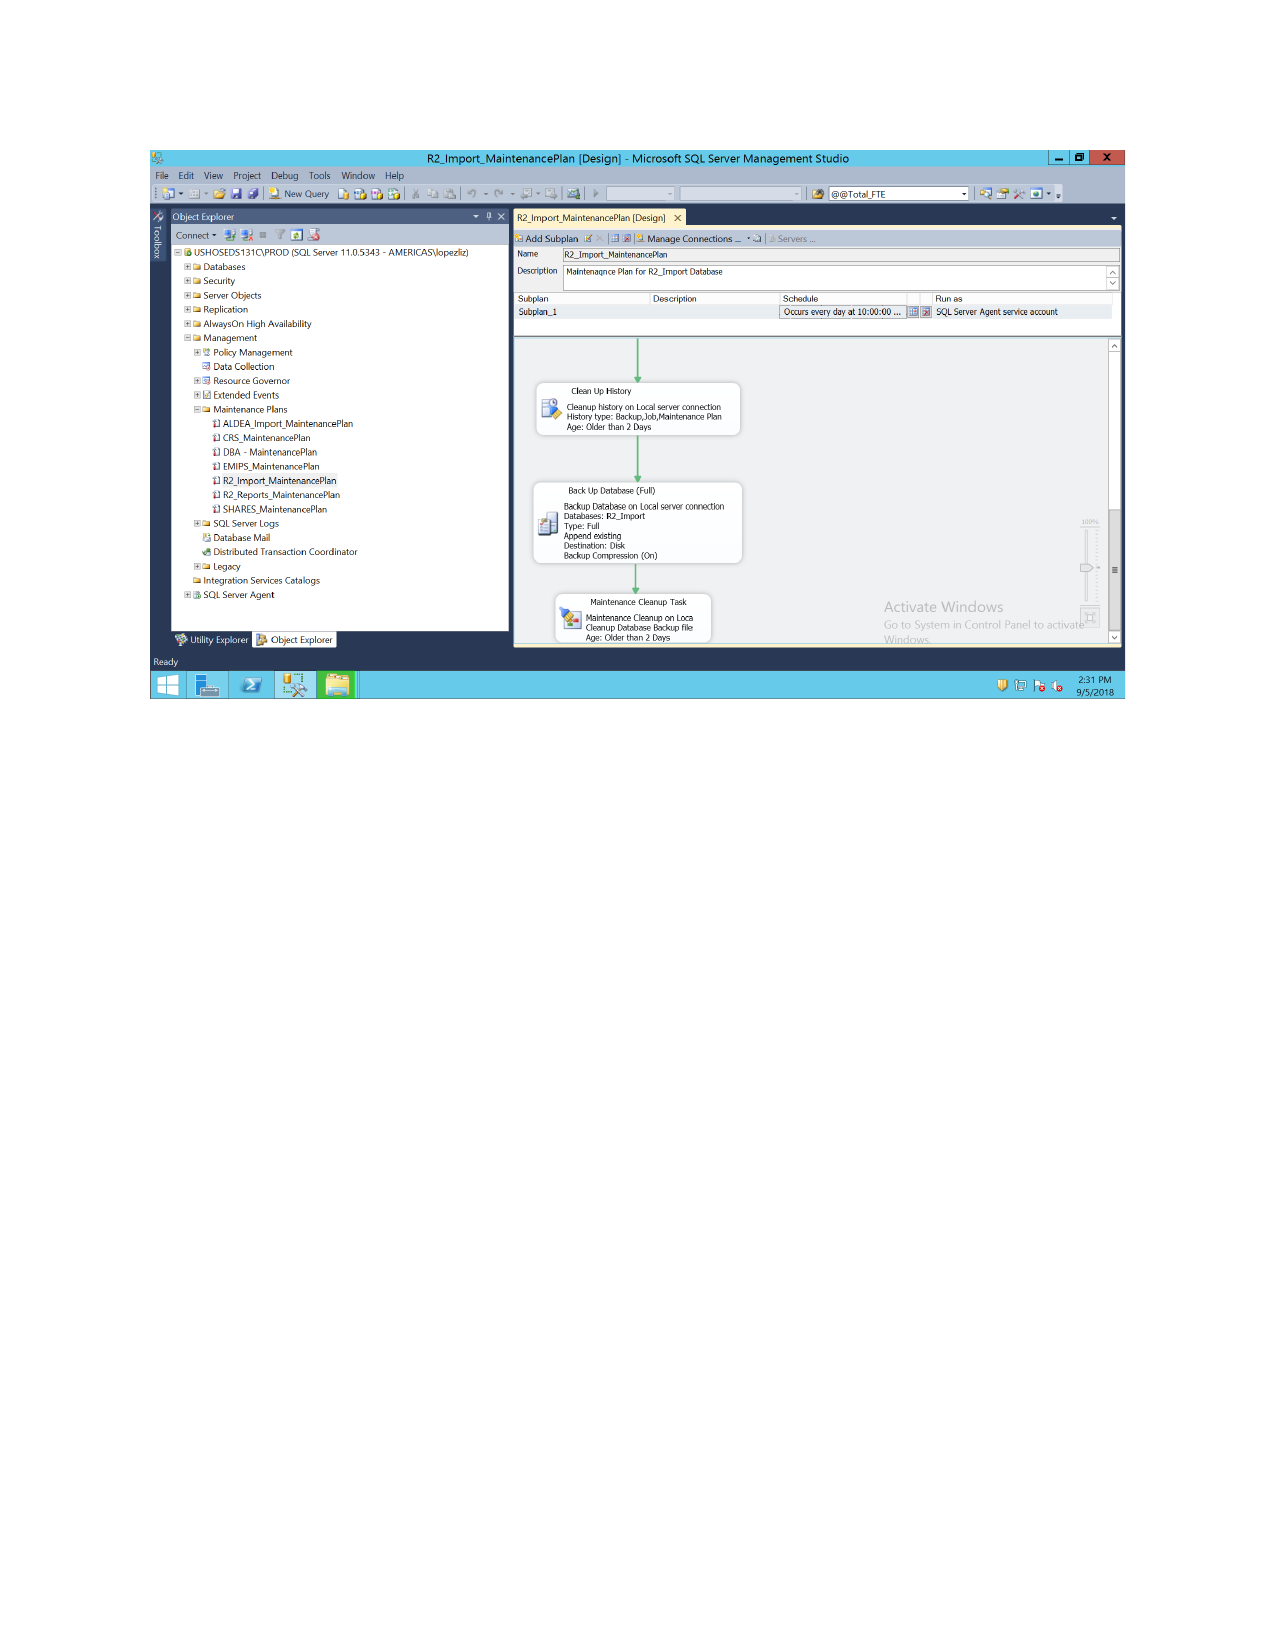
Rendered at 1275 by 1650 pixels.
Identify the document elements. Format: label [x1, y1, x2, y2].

picture [150, 150, 1125, 699]
